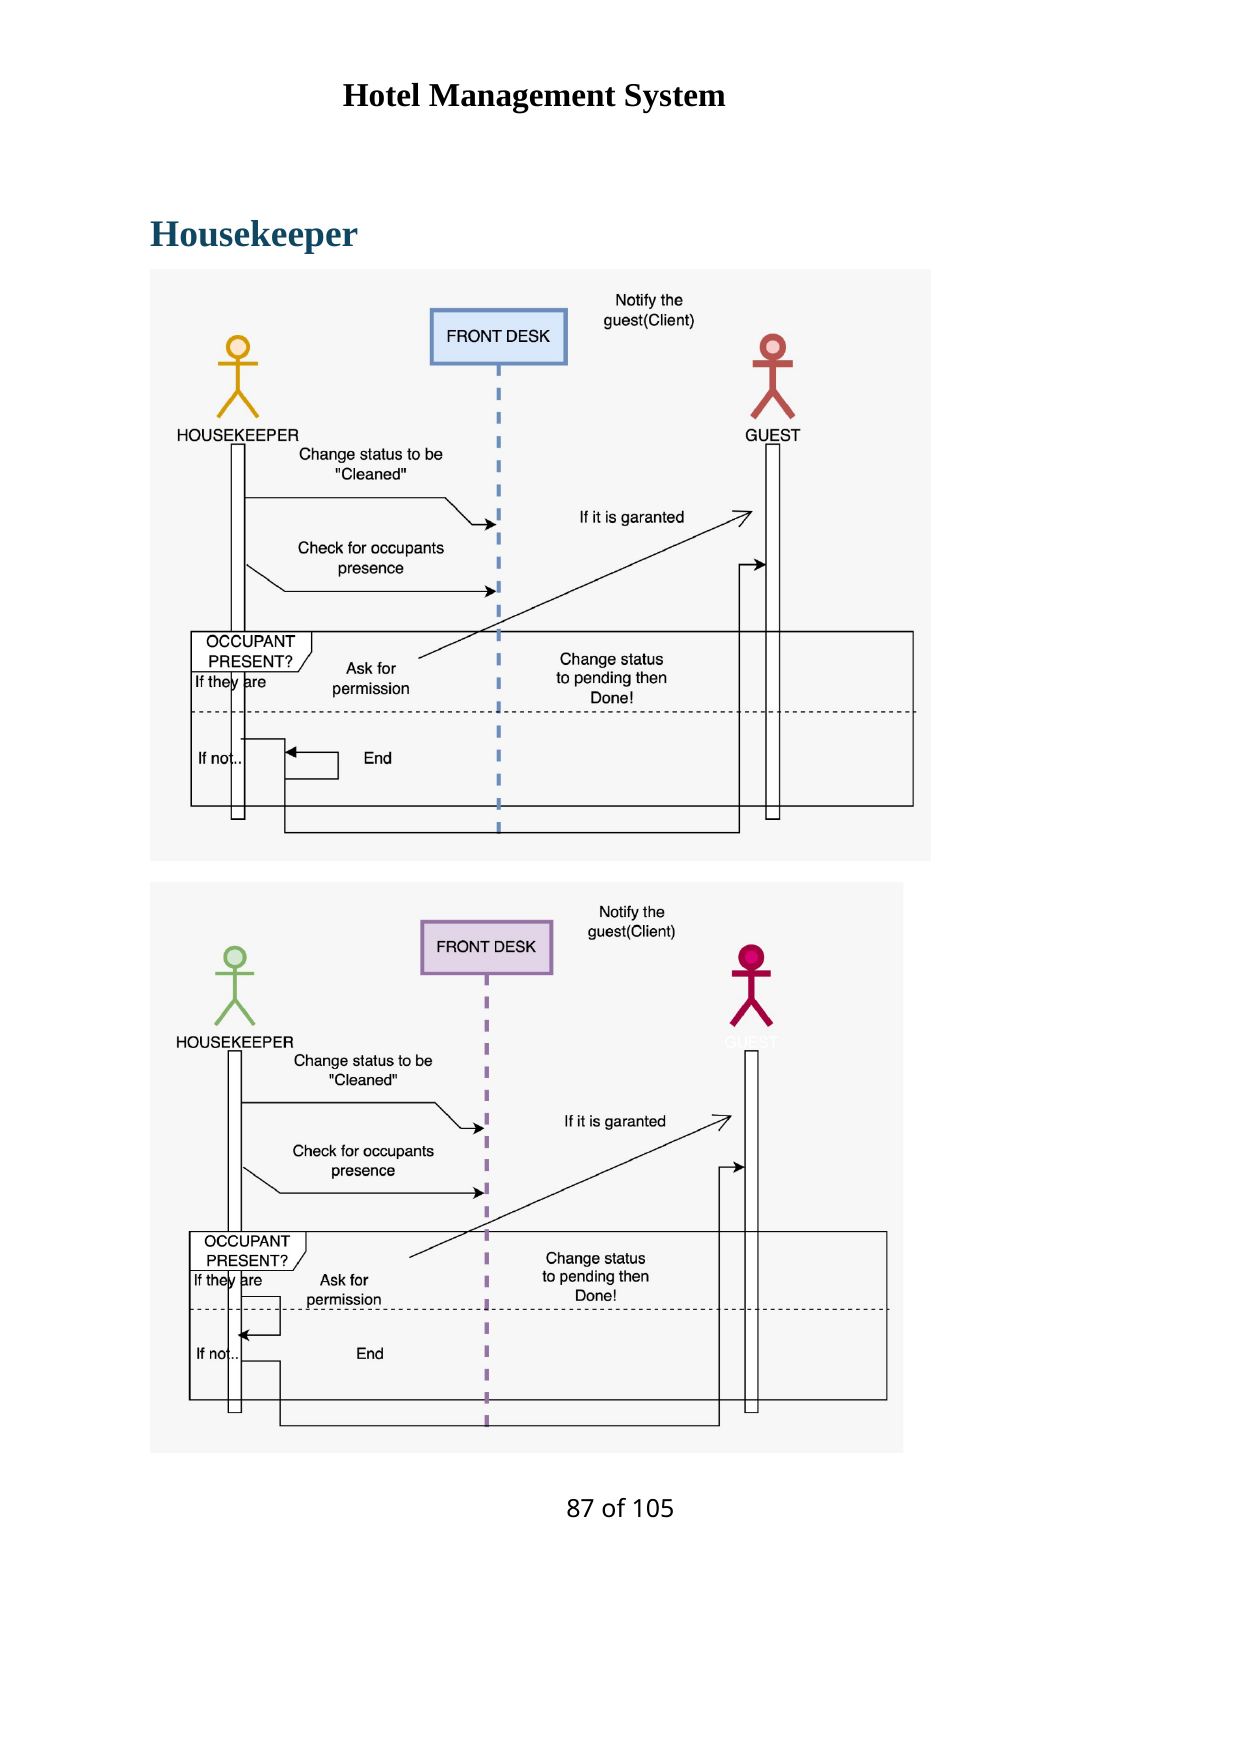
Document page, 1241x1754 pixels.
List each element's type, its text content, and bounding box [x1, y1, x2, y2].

picture [150, 882, 904, 1453]
subtitle Housekeeper [150, 211, 1090, 254]
picture [150, 269, 931, 861]
